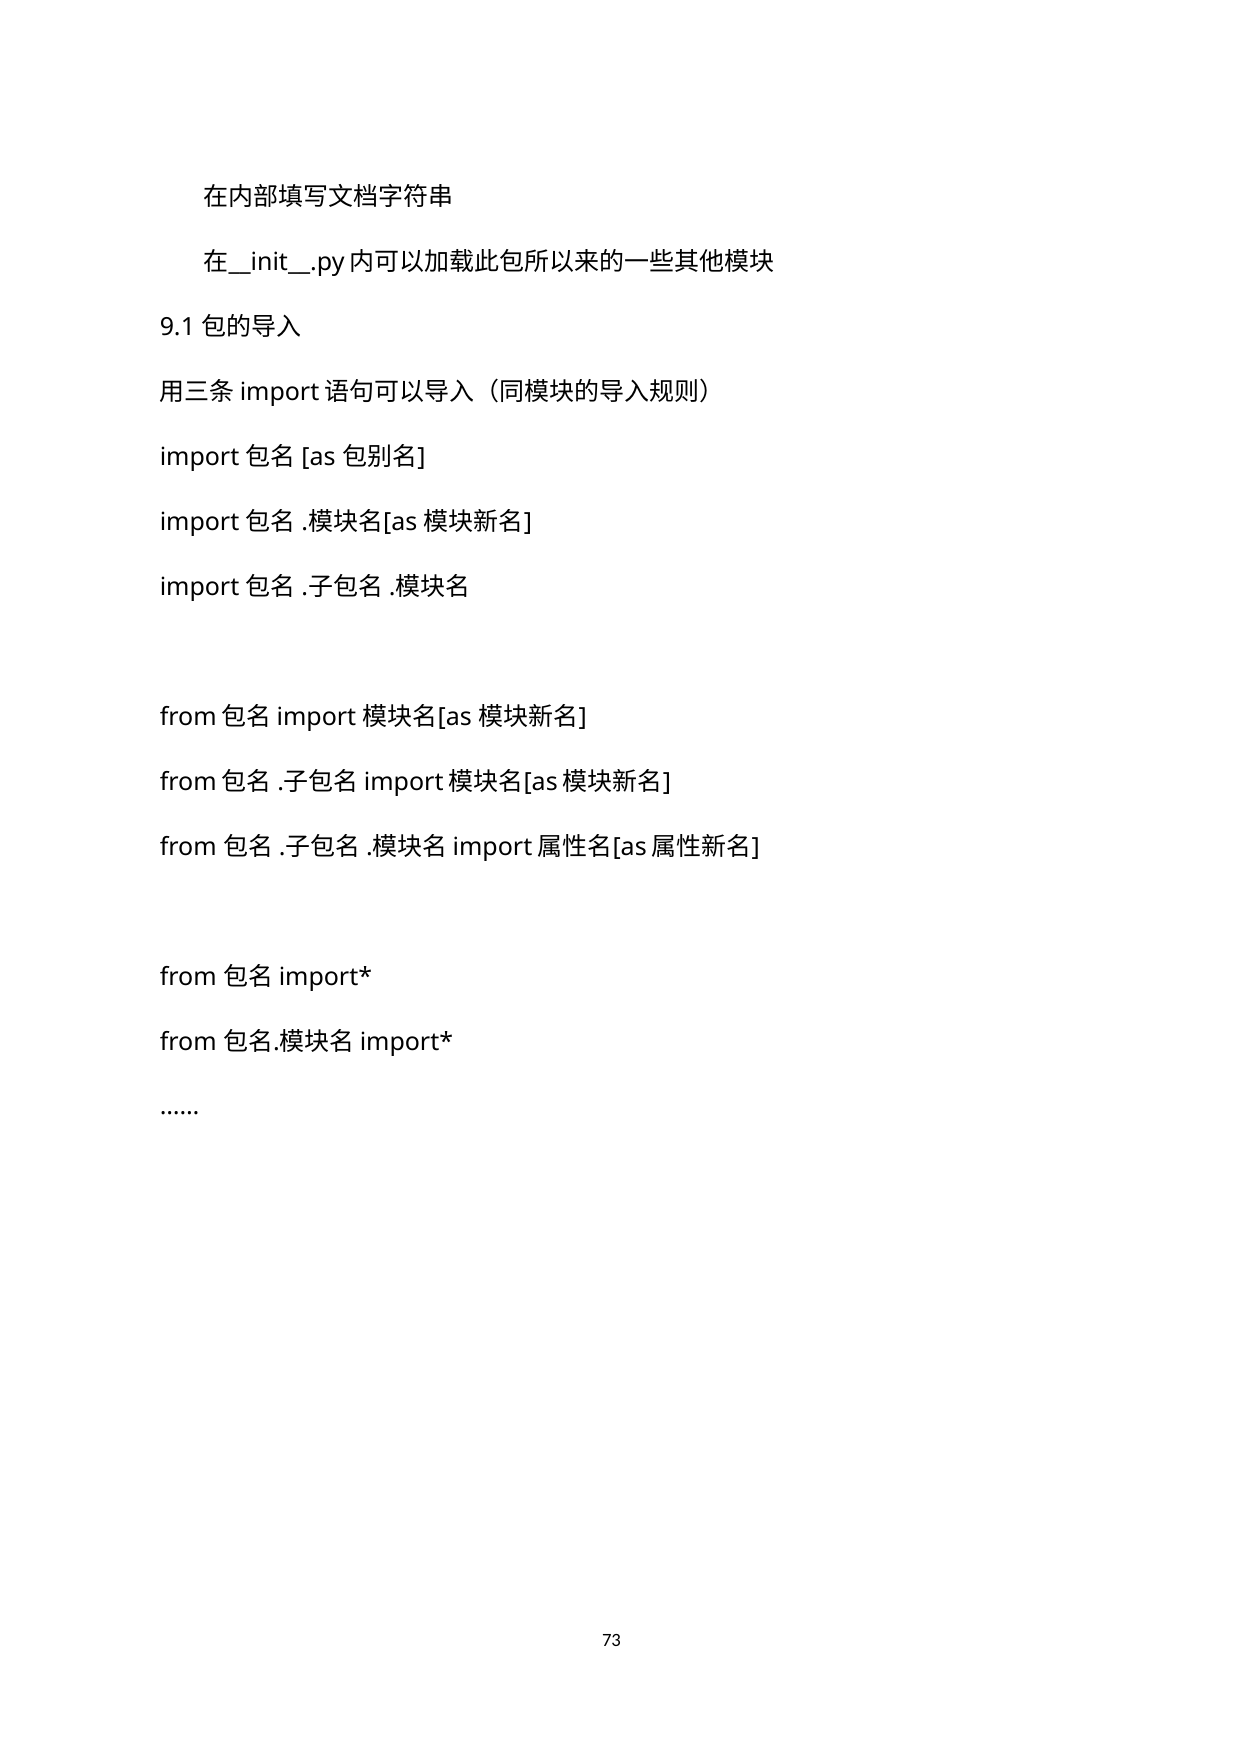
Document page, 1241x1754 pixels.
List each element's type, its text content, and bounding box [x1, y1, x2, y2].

text 在内部填写文档字符串 [203, 162, 1063, 227]
text 9.1 包的导入 [159, 292, 1063, 357]
text from包名import 模块名[as 模块新名] [159, 682, 1063, 747]
text …… [159, 1072, 1063, 1137]
text 用三条import语句可以导入（同模块的导入规则） [159, 357, 1063, 422]
text 在__init__.py内可以加载此包所以来的一些其他模块 [203, 227, 1063, 292]
text from 包名 .子包名 .模块名import属性名[as属性新名] [159, 812, 1063, 877]
text from 包名.模块名import* [159, 1007, 1063, 1072]
text from 包名 import* [159, 942, 1063, 1007]
text from包名 .子包名import模块名[as模块新名] [159, 747, 1063, 812]
text import 包名 .模块名[as 模块新名] [159, 487, 1063, 552]
text import 包名 [as 包别名] [159, 422, 1063, 487]
text import 包名 .子包名 .模块名 [159, 552, 1063, 617]
